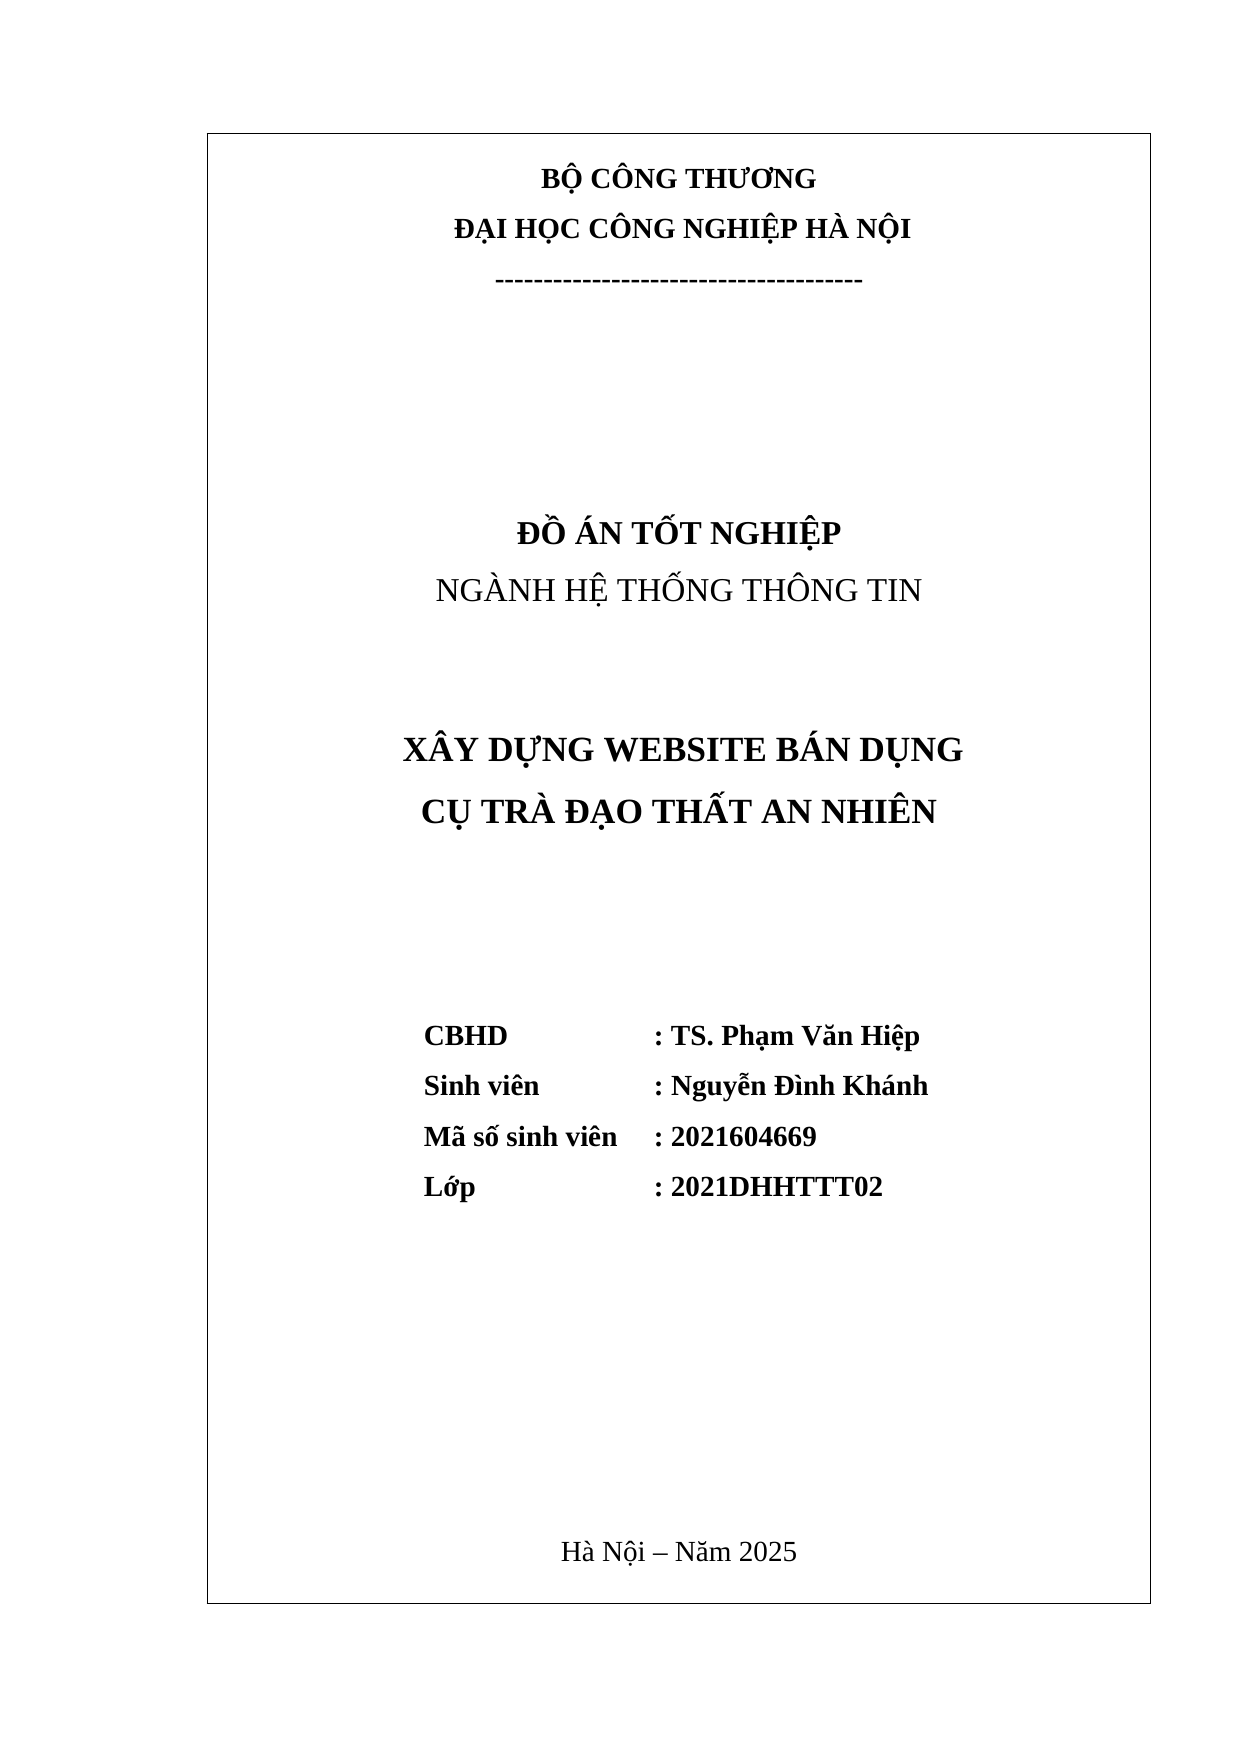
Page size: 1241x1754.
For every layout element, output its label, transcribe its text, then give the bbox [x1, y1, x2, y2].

table_header BỘ CÔNG THƯƠNG ĐẠI HỌC CÔNG NGHIỆP HÀ NỘI -------------------------------------- ĐỒ ÁN TỐT NGHIỆP NGÀNH HỆ THỐNG THÔNG TIN XÂY DỰNG WEBSITE BÁN DỤNG CỤ TRÀ ĐẠO THẤT AN NHIÊN Hà Nội – Năm 2025 [208, 134, 1150, 1603]
